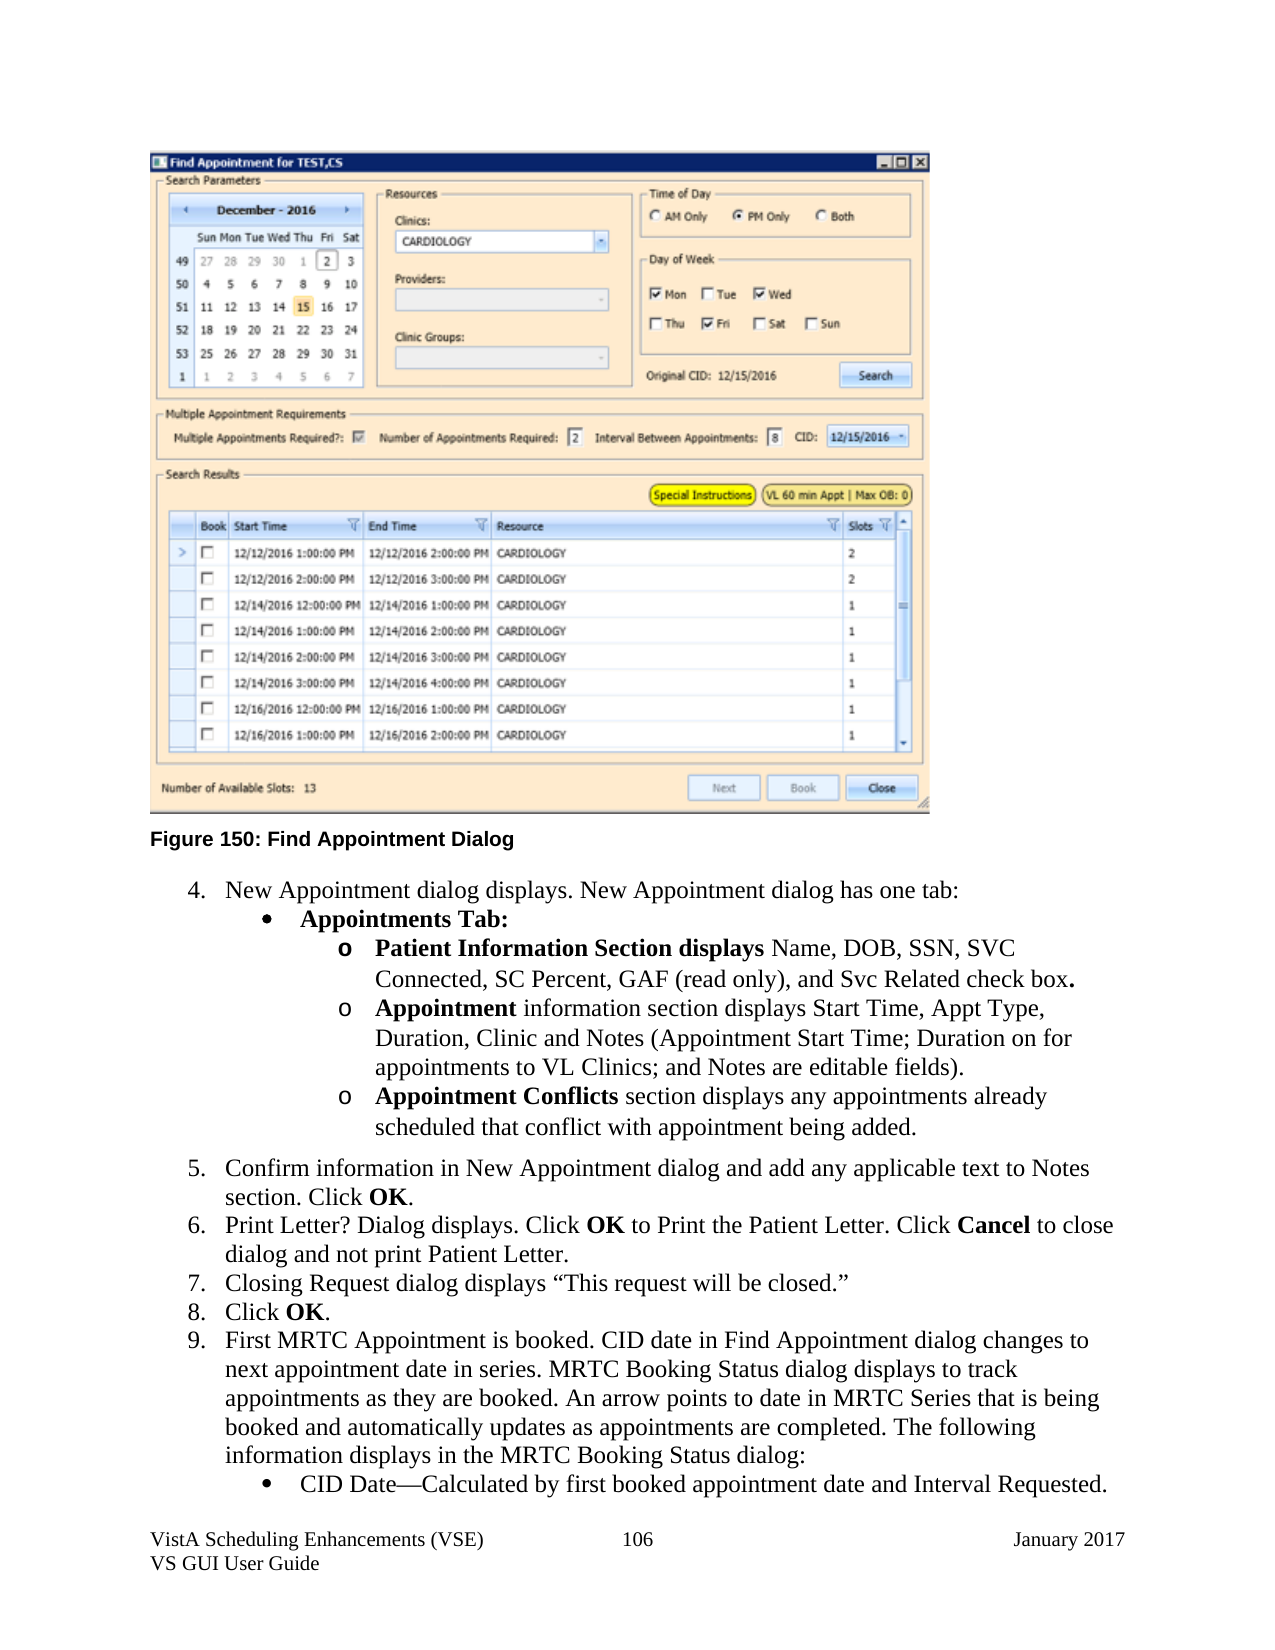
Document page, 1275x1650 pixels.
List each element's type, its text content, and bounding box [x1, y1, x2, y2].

list Appointment information section displays Start Time, Appt Type, Duration, Clinic and Notes (Appointment Start Time; Duration on for appointments to VL Clinics; and Notes are editable fields). [337, 993, 1125, 1081]
list Click OK. [187, 1297, 1125, 1326]
list Appointment Conflicts section displays any appointments already scheduled that conflict with appointment being added. [337, 1081, 1125, 1141]
list Confirm information in New Appointment dialog and add any applicable text to Notes section. Click OK. [187, 1153, 1125, 1211]
list Patient Information Section displays Name, DOB, SSN, SVC Connected, SC Percent, GAF (read only), and Svc Related check box. [337, 933, 1125, 993]
list First MRTC Appointment is booked. CID date in Find Appointment dialog changes to next appointment date in series. MRTC Booking Status dialog displays to track appointments as they are booked. An arrow points to date in MRTC Series that is being booked and automatically updates as appointments are completed. The following information displays in the MRTC Booking Status dialog: [187, 1326, 1125, 1469]
list New Appointment dialog displays. New Appointment dialog has one tab: [187, 876, 1125, 904]
list CID Date—Calculated by first booked appointment date and Interval Requested. [262, 1469, 1125, 1498]
list Closing Request dialog displays “This request will be closed.” [187, 1268, 1125, 1297]
list Print Letter? Dialog displays. Click OK to Print the Patient Letter. Click Cancel to close dialog and not print Patient Letter. [187, 1211, 1125, 1268]
picture [150, 150, 930, 814]
list Appointments Tab: [262, 904, 1125, 933]
text Figure 150: Find Appointment Dialog [150, 827, 1125, 851]
